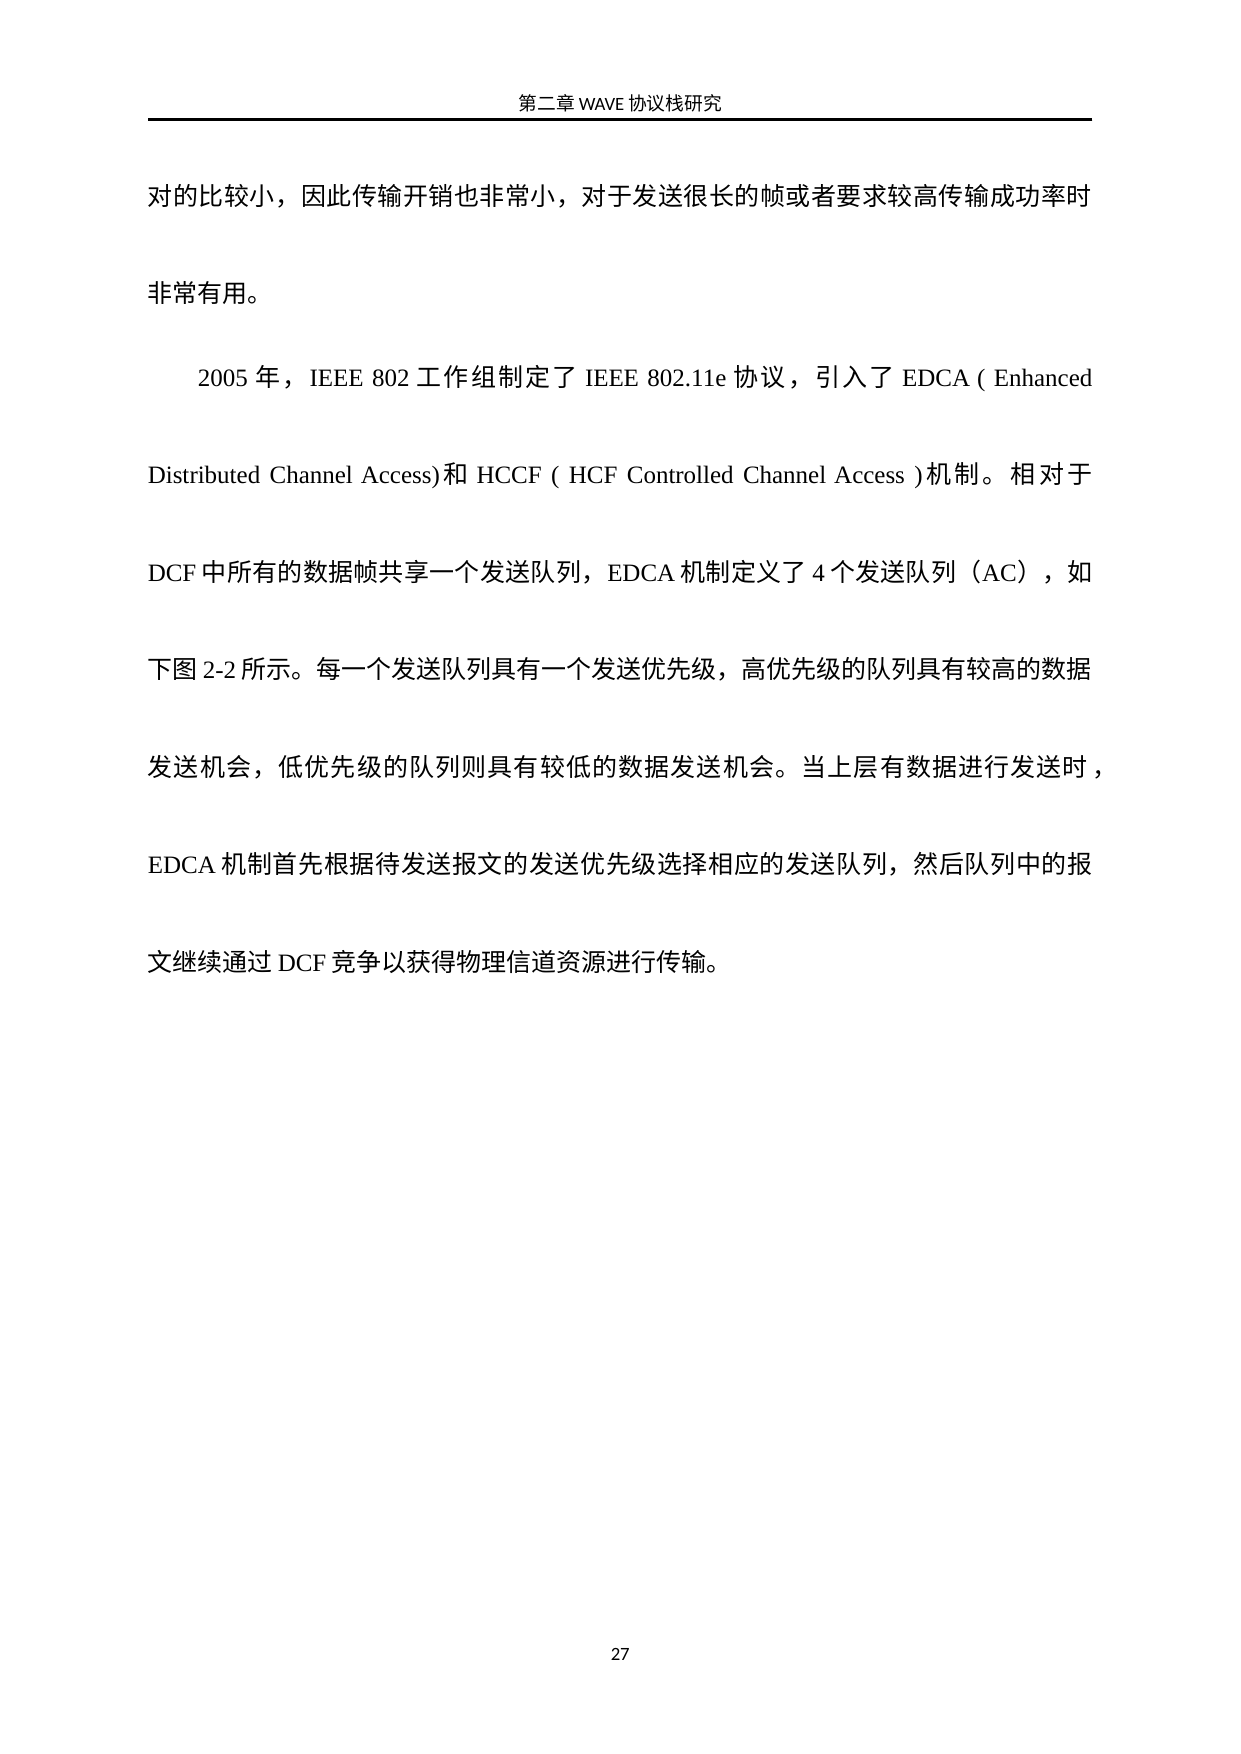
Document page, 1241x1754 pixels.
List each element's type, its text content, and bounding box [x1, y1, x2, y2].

text 2005年，IEEE 802工作组制定了IEEE 802.11e协议，引入了EDCA ( Enhanced Distributed Channel Access)和HCCF ( HCF Controlled Channel Access )机制。相对于DCF中所有的数据帧共享一个发送队列，EDCA机制定义了4个发送队列（AC），如下图2-2所示。每一个发送队列具有一个发送优先级，高优先级的队列具有较高的数据发送机会，低优先级的队列则具有较低的数据发送机会。当上层有数据进行发送时，EDCA机制首先根据待发送报文的发送优先级选择相应的发送队列，然后队列中的报文继续通过DCF竞争以获得物理信道资源进行传输。 [148, 343, 1092, 993]
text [148, 162, 1092, 324]
